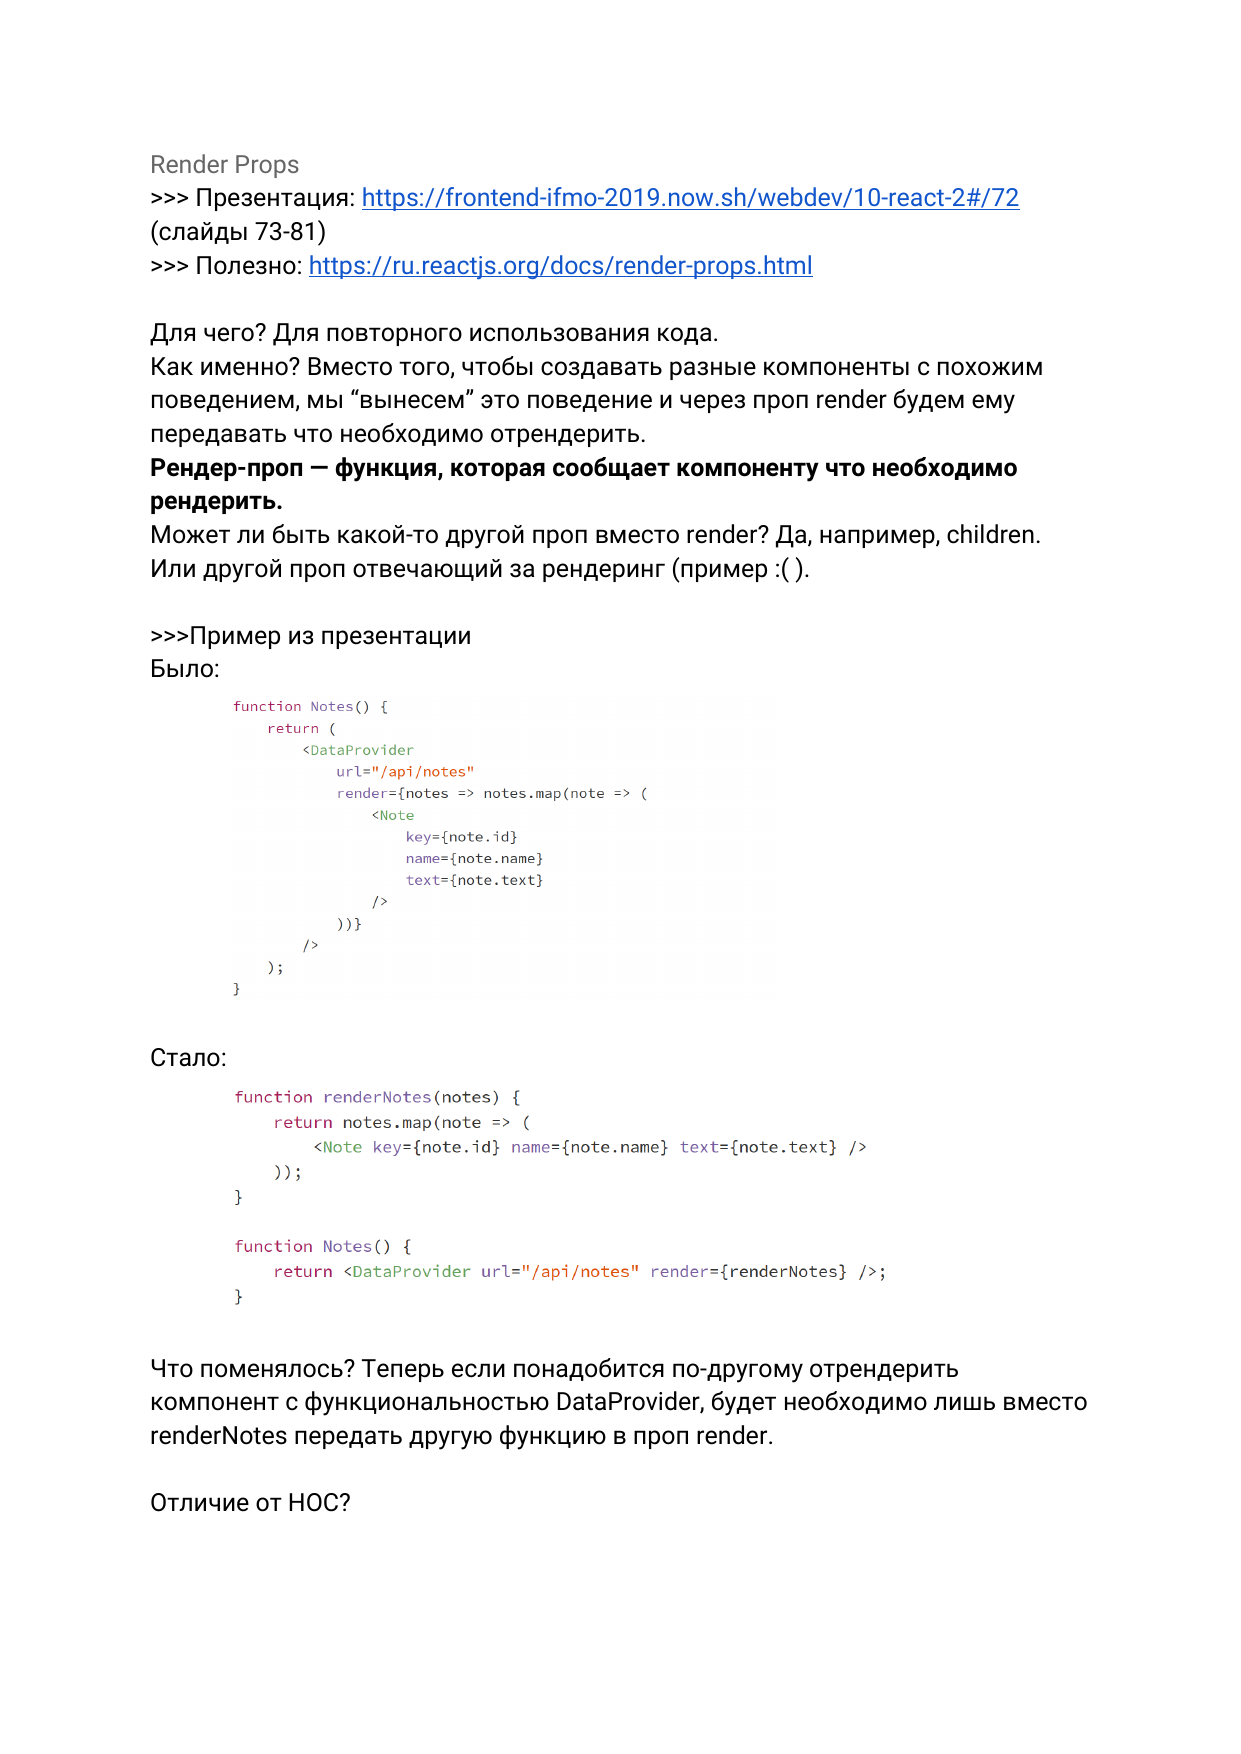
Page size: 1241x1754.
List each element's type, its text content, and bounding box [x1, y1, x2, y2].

text Отличие от HOC? [150, 1488, 1090, 1518]
text Может ли быть какой-то другой проп вместо render? Да, например, children. Или другой проп отвечающий за рендеринг (пример :( ). [150, 520, 1090, 583]
text Было: [150, 655, 1090, 684]
text >>> Полезно: https://ru.reactjs.org/docs/render-props.html [150, 251, 1090, 280]
text >>> Презентация: https://frontend-ifmo-2019.now.sh/webdev/10-react-2#/72 (слайды 73-81) [150, 184, 1090, 247]
picture [225, 688, 779, 1006]
text Рендер-проп — функция, которая сообщает компоненту что необходимо рендерить. [150, 453, 1090, 516]
text Для чего? Для повторного использования кода. [150, 318, 1090, 347]
text Как именно? Вместо того, чтобы создавать разные компоненты с похожим поведением, мы “вынесем” это поведение и через проп render будем ему передавать что необходимо отрендерить. [150, 352, 1090, 448]
text Render Props [150, 150, 1090, 179]
text Что поменялось? Теперь если понадобится по-другому отрендерить компонент с функциональностью DataProvider, будет необходимо лишь вместо renderNotes передать другую функцию в проп render. [150, 1354, 1090, 1451]
text Стало: [150, 1043, 1090, 1073]
picture [225, 1077, 914, 1316]
text >>>Пример из презентации [150, 621, 1090, 650]
